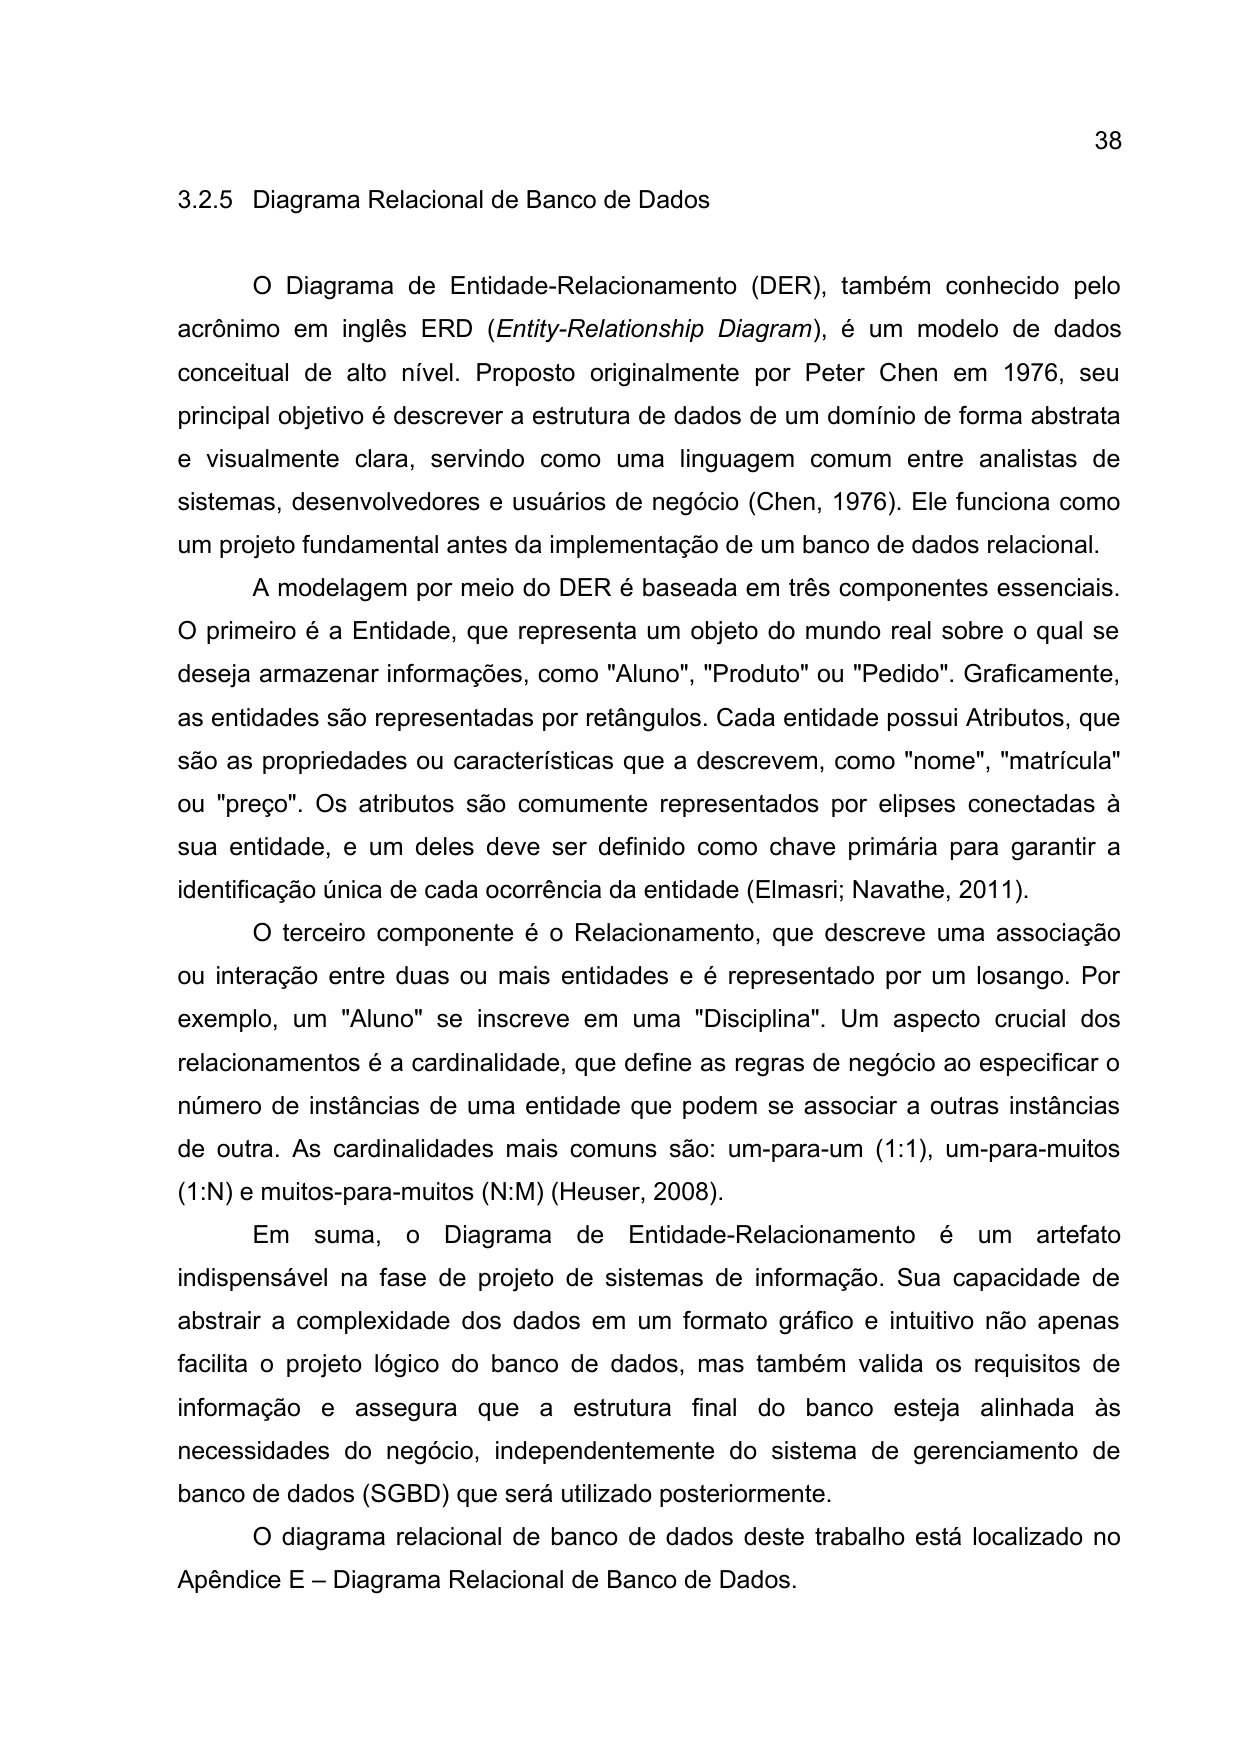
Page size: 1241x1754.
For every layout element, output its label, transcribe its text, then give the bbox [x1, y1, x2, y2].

text A modelagem por meio do DER é baseada em três componentes essenciais. O primeiro é a Entidade, que representa um objeto do mundo real sobre o qual se deseja armazenar informações, como "Aluno", "Produto" ou "Pedido". Graficamente, as entidades são representadas por retângulos. Cada entidade possui Atributos, que são as propriedades ou características que a descrevem, como "nome", "matrícula" ou "preço". Os atributos são comumente representados por elipses conectadas à sua entidade, e um deles deve ser definido como chave primária para garantir a identificação única de cada ocorrência da entidade (Elmasri; Navathe, 2011). [177, 573, 1122, 904]
text O Diagrama de Entidade-Relacionamento (DER), também conhecido pelo acrônimo em inglês ERD (Entity-Relationship Diagram), é um modelo de dados conceitual de alto nível. Proposto originalmente por Peter Chen em 1976, seu principal objetivo é descrever a estrutura de dados de um domínio de forma abstrata e visualmente clara, servindo como uma linguagem comum entre analistas de sistemas, desenvolvedores e usuários de negócio (Chen, 1976). Ele funciona como um projeto fundamental antes da implementação de um banco de dados relacional. [177, 271, 1122, 559]
text O diagrama relacional de banco de dados deste trabalho está localizado no Apêndice E – Diagrama Relacional de Banco de Dados. [177, 1522, 1122, 1594]
text Em suma, o Diagrama de Entidade-Relacionamento é um artefato indispensável na fase de projeto de sistemas de informação. Sua capacidade de abstrair a complexidade dos dados em um formato gráfico e intuitivo não apenas facilita o projeto lógico do banco de dados, mas também valida os requisitos de informação e assegura que a estrutura final do banco esteja alinhada às necessidades do negócio, independentemente do sistema de gerenciamento de banco de dados (SGBD) que será utilizado posteriormente. [177, 1220, 1122, 1507]
text O terceiro componente é o Relacionamento, que descreve uma associação ou interação entre duas ou mais entidades e é representado por um losango. Por exemplo, um "Aluno" se inscreve em uma "Disciplina". Um aspecto crucial dos relacionamentos é a cardinalidade, que define as regras de negócio ao especificar o número de instâncias de uma entidade que podem se associar a outras instâncias de outra. As cardinalidades mais comuns são: um-para-um (1:1), um-para-muitos (1:N) e muitos-para-muitos (N:M) (Heuser, 2008). [177, 918, 1122, 1206]
subtitle Diagrama Relacional de Banco de Dados [177, 185, 1122, 214]
